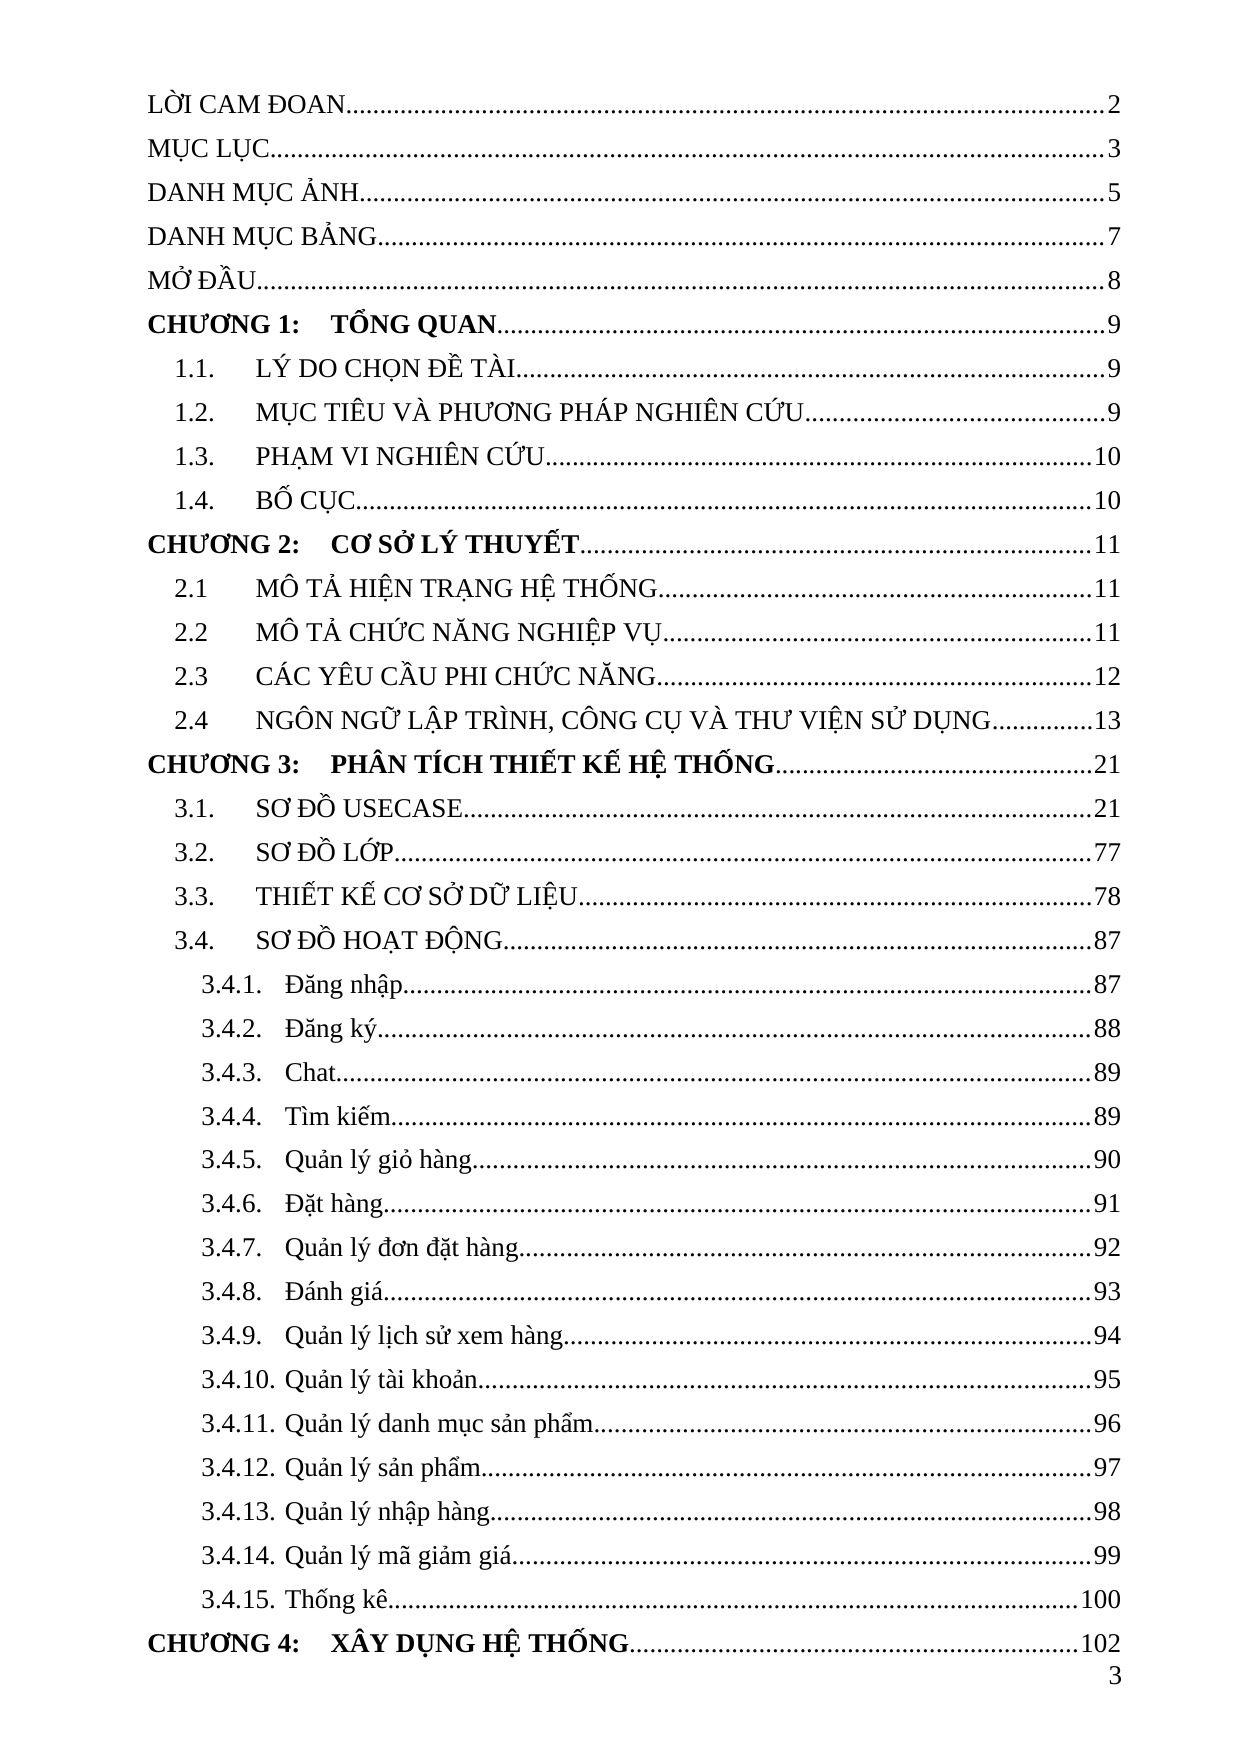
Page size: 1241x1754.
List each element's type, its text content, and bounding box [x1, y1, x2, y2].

text DANH MỤC ẢNH 5 [147, 176, 1122, 208]
text 3.4. SƠ ĐỒ HOẠT ĐỘNG 87 [174, 924, 1122, 955]
text 3.4.13. Quản lý nhập hàng 98 [201, 1495, 1122, 1526]
text 2.3 CÁC YÊU CẦU PHI CHỨC NĂNG 12 [174, 660, 1122, 691]
text LỜI CAM ĐOAN 2 [147, 88, 1122, 120]
text 3.4.12. Quản lý sản phẩm 97 [201, 1451, 1122, 1482]
text 3.4.5. Quản lý giỏ hàng 90 [201, 1143, 1122, 1175]
text 3.4.1. Đăng nhập 87 [201, 968, 1122, 999]
text 3.4.9. Quản lý lịch sử xem hàng 94 [201, 1319, 1122, 1351]
text 3.4.8. Đánh giá 93 [201, 1275, 1122, 1307]
text DANH MỤC BẢNG 7 [147, 220, 1122, 252]
text CHƯƠNG 4: XÂY DỤNG HỆ THỐNG 102 [147, 1627, 1122, 1658]
text 3.1. SƠ ĐỒ USECASE 21 [174, 792, 1122, 823]
text 3.4.14. Quản lý mã giảm giá 99 [201, 1539, 1122, 1570]
text 3.4.4. Tìm kiếm 89 [201, 1099, 1122, 1131]
text MỤC LỤC 3 [147, 132, 1122, 164]
text 3.4.7. Quản lý đơn đặt hàng 92 [201, 1231, 1122, 1263]
text 3.4.15. Thống kê 100 [201, 1583, 1122, 1614]
text 3.4.2. Đăng ký 88 [201, 1012, 1122, 1043]
text CHƯƠNG 2: CƠ SỞ LÝ THUYẾT 11 [147, 528, 1122, 559]
text CHƯƠNG 1: TỔNG QUAN 9 [147, 308, 1122, 339]
text 1.1. LÝ DO CHỌN ĐỀ TÀI 9 [174, 352, 1122, 383]
text MỞ ĐẦU 8 [147, 264, 1122, 296]
text 1.3. PHẠM VI NGHIÊN CỨU 10 [174, 440, 1122, 471]
text 3.4.3. Chat 89 [201, 1056, 1122, 1087]
text 1.2. MỤC TIÊU VÀ PHƯƠNG PHÁP NGHIÊN CỨU 9 [174, 396, 1122, 427]
text 1.4. BỐ CỤC 10 [174, 484, 1122, 515]
text 3.3. THIẾT KẾ CƠ SỞ DỮ LIỆU 78 [174, 880, 1122, 911]
text 3.2. SƠ ĐỒ LỚP 77 [174, 836, 1122, 867]
text CHƯƠNG 3: PHÂN TÍCH THIẾT KẾ HỆ THỐNG 21 [147, 748, 1122, 779]
text 2.2 MÔ TẢ CHỨC NĂNG NGHIỆP VỤ 11 [174, 616, 1122, 647]
text 3.4.11. Quản lý danh mục sản phẩm 96 [201, 1407, 1122, 1438]
text 2.1 MÔ TẢ HIỆN TRẠNG HỆ THỐNG 11 [174, 572, 1122, 603]
text 2.4 NGÔN NGỮ LẬP TRÌNH, CÔNG CỤ VÀ THƯ VIỆN SỬ DỤNG 13 [174, 704, 1122, 735]
text 3.4.6. Đặt hàng 91 [201, 1187, 1122, 1219]
text 3.4.10. Quản lý tài khoản 95 [201, 1363, 1122, 1394]
